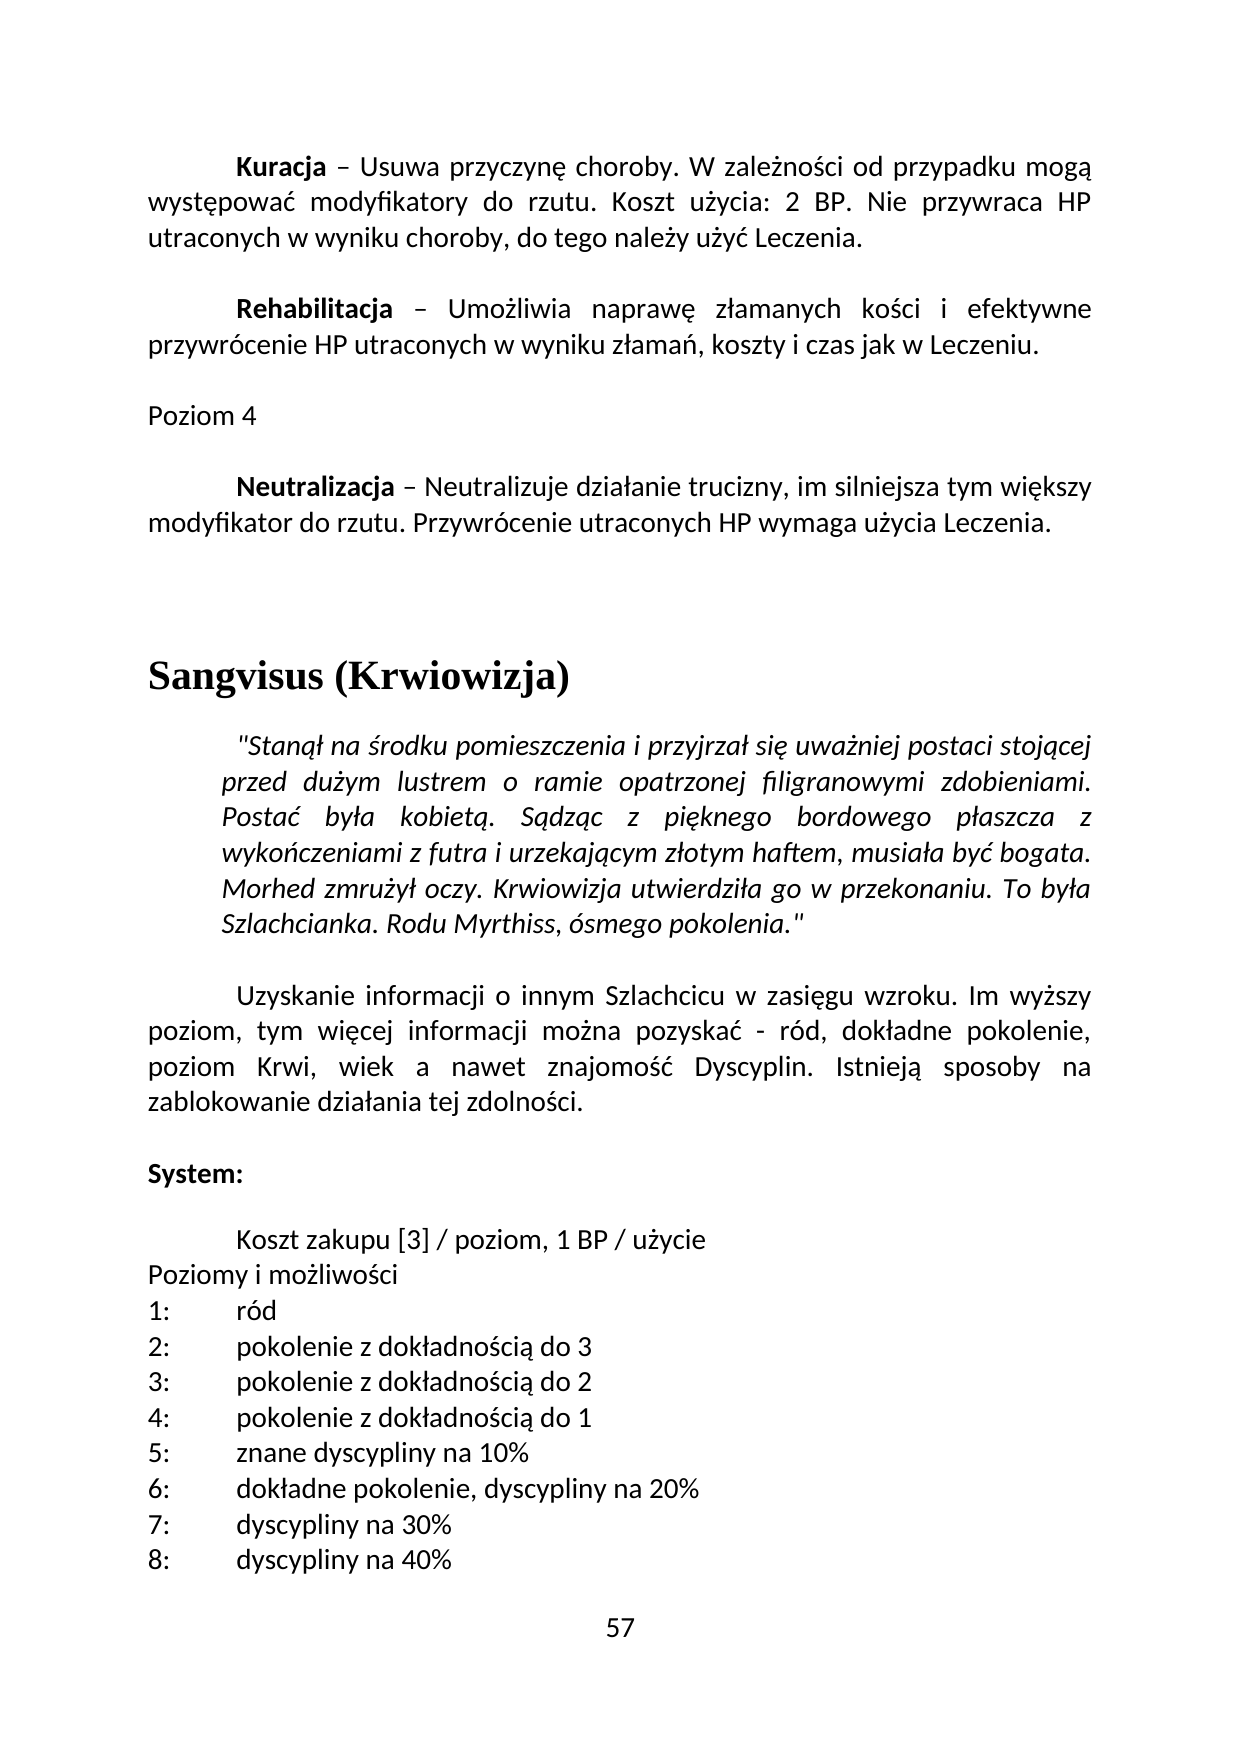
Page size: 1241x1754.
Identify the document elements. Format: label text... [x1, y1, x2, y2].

text Kuracja – Usuwa przyczynę choroby. W zależności od przypadku mogą występować modyfikatory do rzutu. Koszt użycia: 2 BP. Nie przywraca HP utraconych w wyniku choroby, do tego należy użyć Leczenia. [148, 148, 1093, 254]
text Uzyskanie informacji o innym Szlachcicu w zasięgu wzroku. Im wyższy poziom, tym więcej informacji można pozyskać - ród, dokładne pokolenie, poziom Krwi, wiek a nawet znajomość Dyscyplin. Istnieją sposoby na zablokowanie działania tej zdolności. [148, 977, 1093, 1119]
text 6: dokładne pokolenie, dyscypliny na 20% [148, 1470, 1093, 1506]
text 5: znane dyscypliny na 10% [148, 1434, 1093, 1470]
text 2: pokolenie z dokładnością do 3 [148, 1328, 1093, 1363]
subtitle Sangvisus (Krwiowizja) [148, 650, 1093, 698]
text Koszt zakupu [3] / poziom, 1 BP / użycie [148, 1221, 1093, 1256]
text "Stanął na środku pomieszczenia i przyjrzał się uważniej postaci stojącej przed dużym lustrem o ramie opatrzonej filigranowymi zdobieniami. Postać była kobietą. Sądząc z pięknego bordowego płaszcza z wykończeniami z futra i urzekającym złotym haftem, musiała być bogata. Morhed zmrużył oczy. Krwiowizja utwierdziła go w przekonaniu. To była Szlachcianka. Rodu Myrthiss, ósmego pokolenia." [221, 727, 1093, 941]
text Poziom 4 [148, 397, 1093, 433]
text System: [148, 1155, 1093, 1190]
text 3: pokolenie z dokładnością do 2 [148, 1363, 1093, 1399]
text Neutralizacja – Neutralizuje działanie trucizny, im silniejsza tym większy modyfikator do rzutu. Przywrócenie utraconych HP wymaga użycia Leczenia. [148, 468, 1093, 539]
text 8: dyscypliny na 40% [148, 1541, 1093, 1577]
text Poziomy i możliwości [148, 1256, 1093, 1292]
text 1: ród [148, 1292, 1093, 1328]
text 4: pokolenie z dokładnością do 1 [148, 1399, 1093, 1434]
text 7: dyscypliny na 30% [148, 1506, 1093, 1541]
text Rehabilitacja – Umożliwia naprawę złamanych kości i efektywne przywrócenie HP utraconych w wyniku złamań, koszty i czas jak w Leczeniu. [148, 290, 1093, 361]
